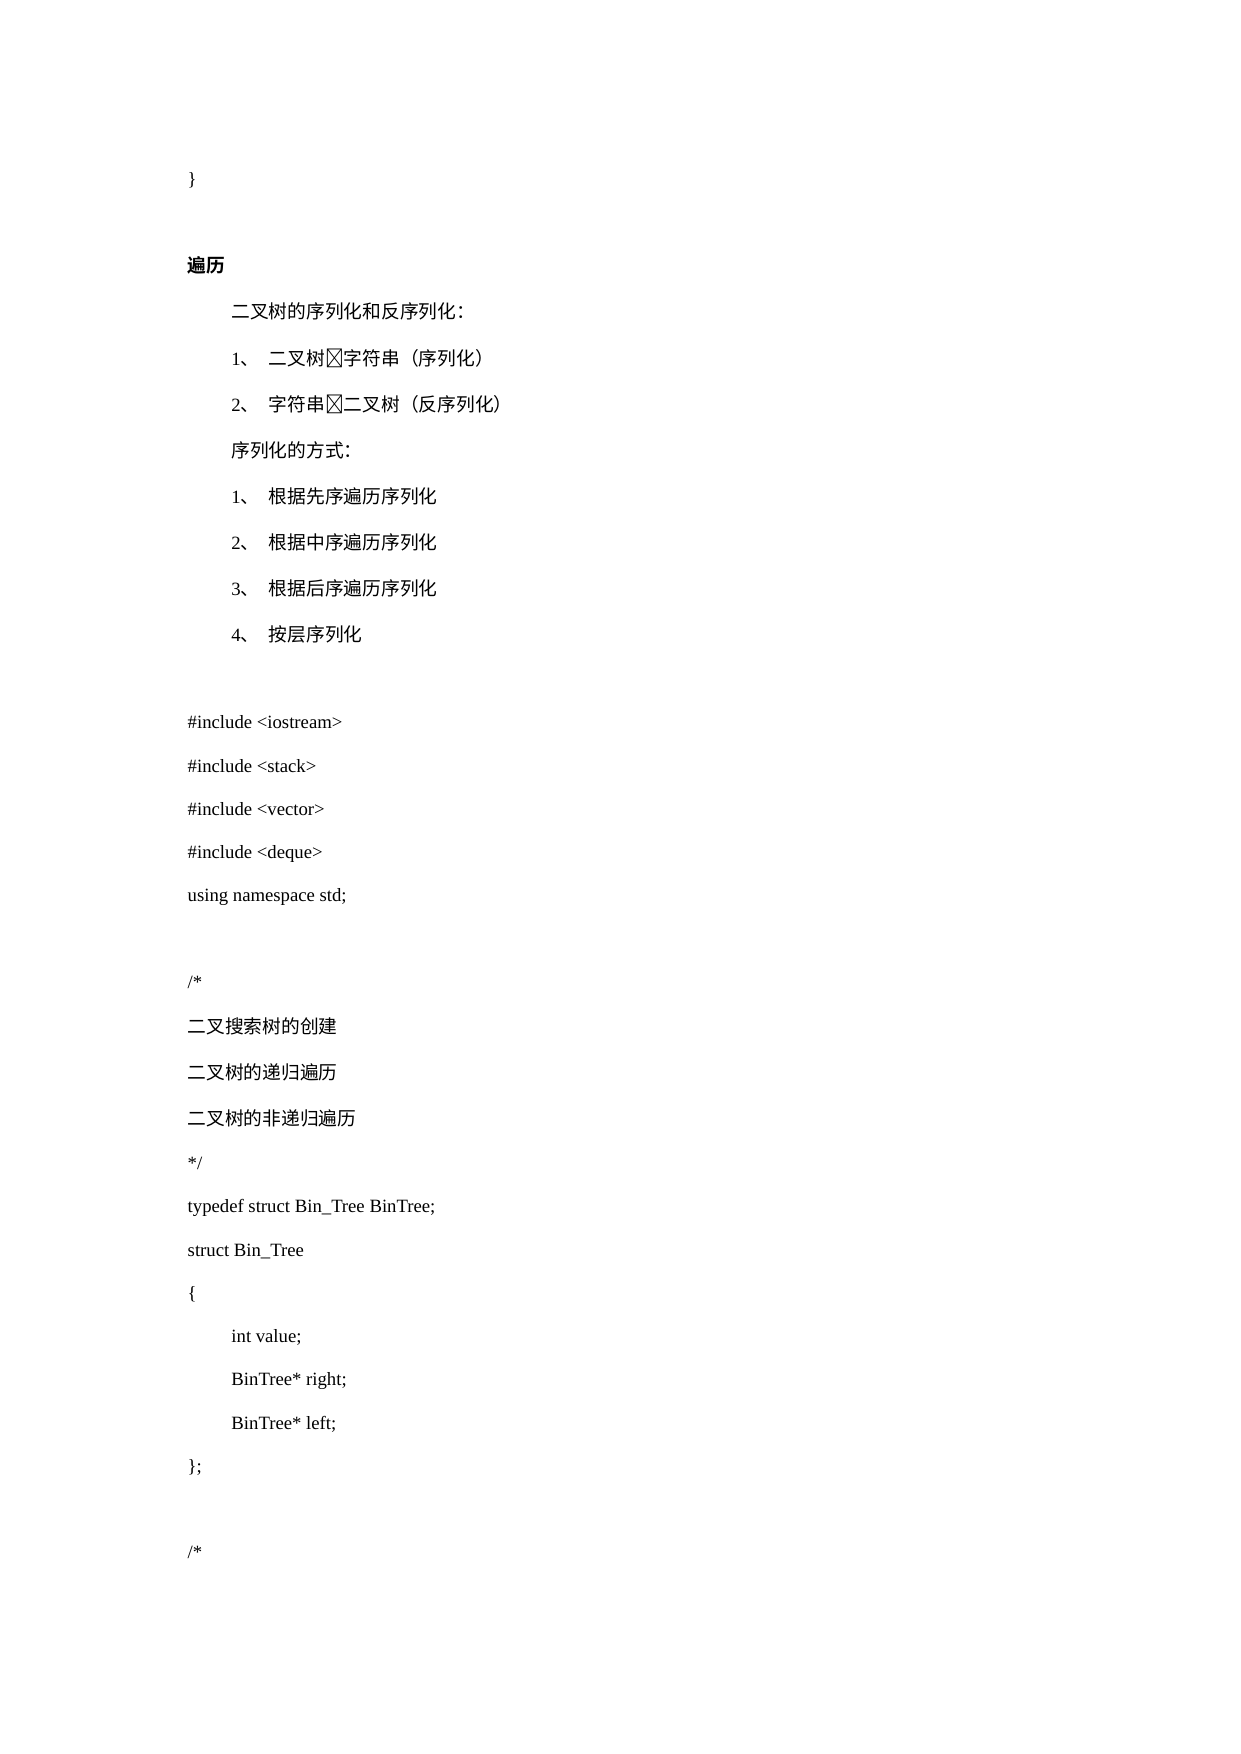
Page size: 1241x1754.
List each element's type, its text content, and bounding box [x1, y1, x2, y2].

list 二叉树字符串（序列化） [231, 341, 1053, 373]
text 二叉搜索树的创建 [187, 1009, 1053, 1041]
text } [187, 162, 1053, 194]
text }; [187, 1449, 1053, 1482]
text BinTree* left; [187, 1406, 1053, 1439]
text 二叉树的非递归遍历 [187, 1101, 1053, 1133]
text int value; [187, 1320, 1053, 1352]
list 根据中序遍历序列化 [231, 525, 1053, 557]
list 字符串二叉树（反序列化） [231, 387, 1053, 419]
text struct Bin_Tree [187, 1233, 1053, 1266]
list 按层序列化 [231, 617, 1053, 649]
text */ [187, 1147, 1053, 1179]
text 二叉树的序列化和反序列化： [187, 294, 1053, 327]
text { [187, 1276, 1053, 1309]
text 序列化的方式： [231, 433, 1053, 465]
text BinTree* right; [187, 1363, 1053, 1395]
text typedef struct Bin_Tree BinTree; [187, 1190, 1053, 1222]
list 根据后序遍历序列化 [231, 571, 1053, 603]
list 根据先序遍历序列化 [231, 479, 1053, 511]
subtitle 遍历 [187, 248, 1053, 281]
text #include <stack> [187, 749, 1053, 782]
text #include <deque> [187, 836, 1053, 868]
text /* [187, 965, 1053, 998]
text /* [187, 1536, 1053, 1568]
text #include <vector> [187, 792, 1053, 825]
text #include <iostream> [187, 706, 1053, 738]
text using namespace std; [187, 879, 1053, 911]
text 二叉树的递归遍历 [187, 1055, 1053, 1087]
